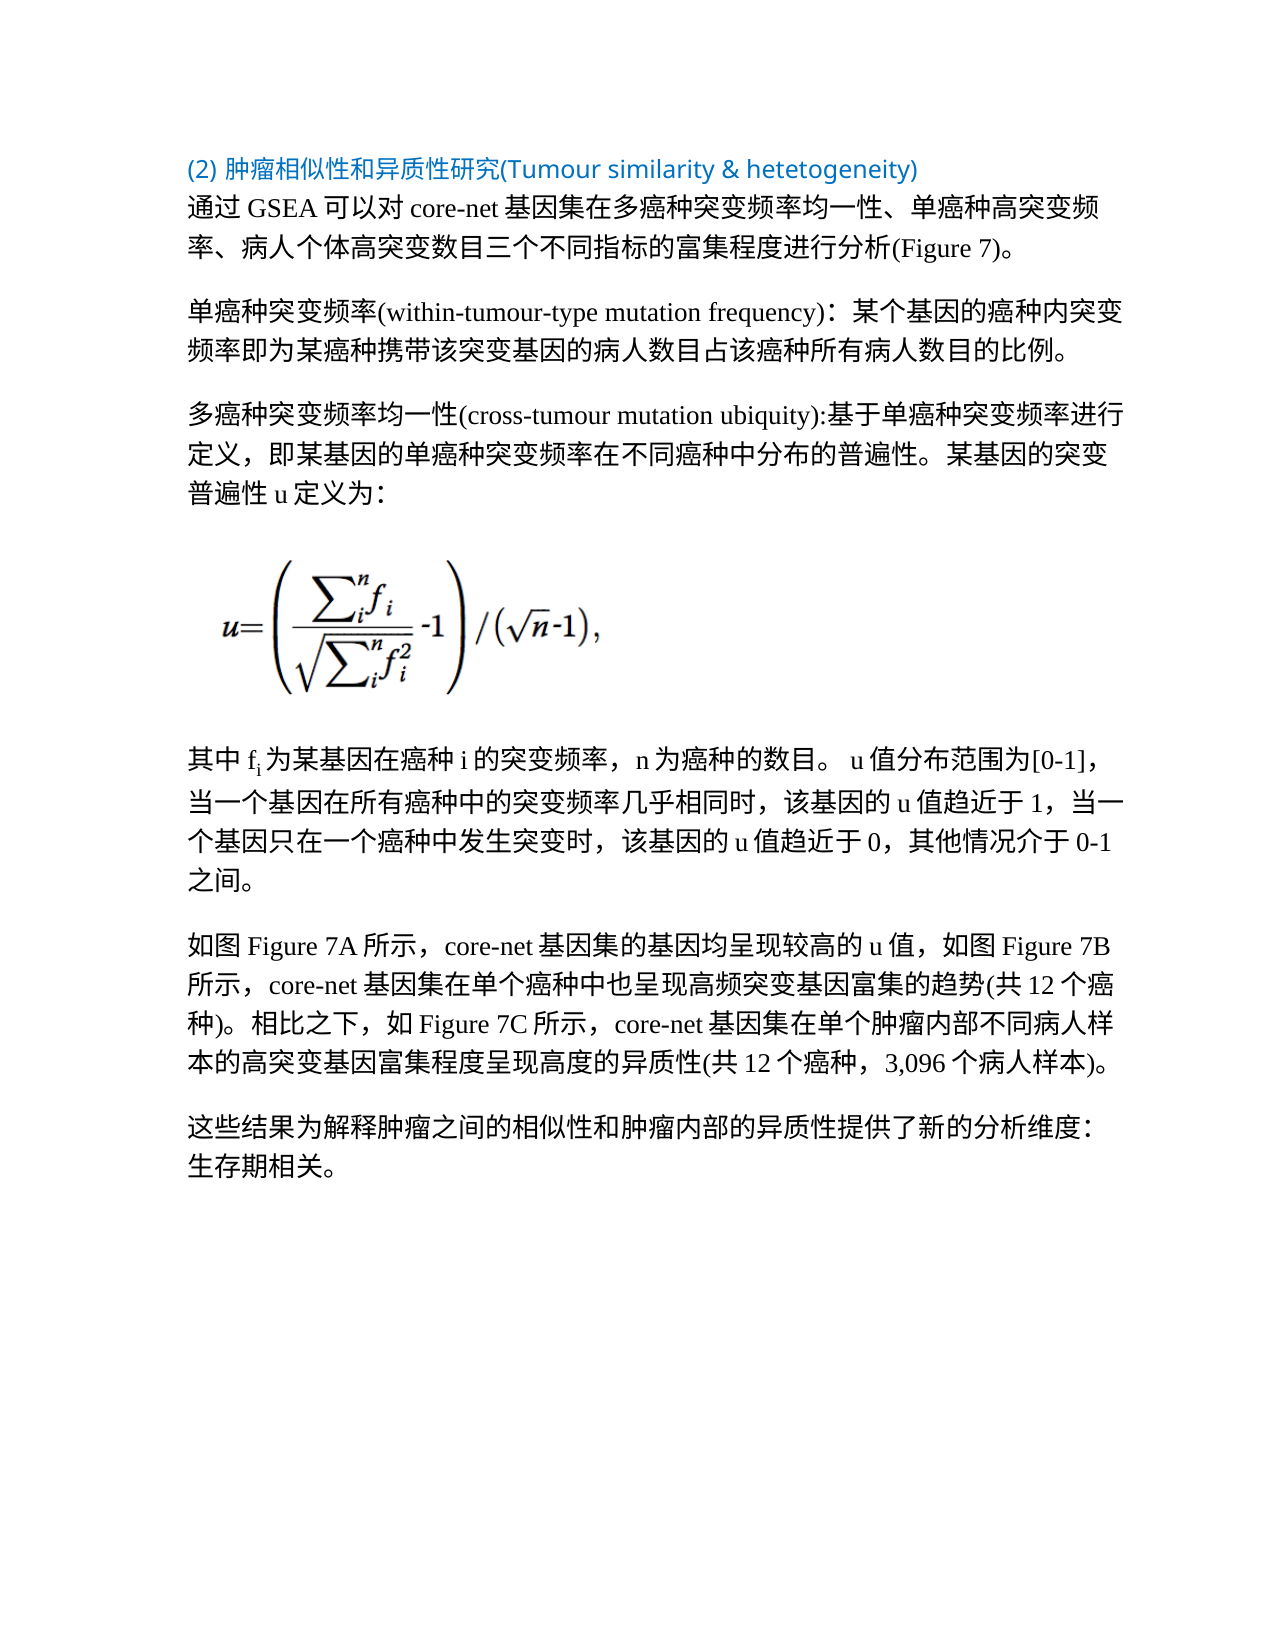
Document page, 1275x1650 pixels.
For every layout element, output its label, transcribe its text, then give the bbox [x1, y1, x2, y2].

text 多癌种突变频率均一性(cross-tumour mutation ubiquity):基于单癌种突变频率进行定义，即某基因的单癌种突变频率在不同癌种中分布的普遍性。某基因的突变普遍性u定义为： [187, 393, 1125, 511]
text 如图Figure 7A所示，core-net基因集的基因均呈现较高的u值，如图Figure 7B所示，core-net基因集在单个癌种中也呈现高频突变基因富集的趋势(共12个癌种)。相比之下，如Figure 7C所示，core-net基因集在单个肿瘤内部不同病人样本的高突变基因富集程度呈现高度的异质性(共12个癌种，3,096个病人样本)。 [187, 924, 1125, 1081]
picture [187, 536, 642, 714]
text 其中fi为某基因在癌种i的突变频率，n为癌种的数目。 u值分布范围为[0-1]，当一个基因在所有癌种中的突变频率几乎相同时，该基因的u值趋近于1，当一个基因只在一个癌种中发生突变时，该基因的u值趋近于0，其他情况介于0-1之间。 [187, 738, 1125, 899]
text 通过GSEA可以对core-net基因集在多癌种突变频率均一性、单癌种高突变频率、病人个体高突变数目三个不同指标的富集程度进行分析(Figure 7)。 [187, 186, 1125, 265]
subtitle 肿瘤相似性和异质性研究(Tumour similarity & hetetogeneity) [187, 150, 1125, 186]
text 单癌种突变频率(within-tumour-type mutation frequency)：某个基因的癌种内突变频率即为某癌种携带该突变基因的病人数目占该癌种所有病人数目的比例。 [187, 290, 1125, 368]
text 这些结果为解释肿瘤之间的相似性和肿瘤内部的异质性提供了新的分析维度：生存期相关。 [187, 1106, 1125, 1184]
